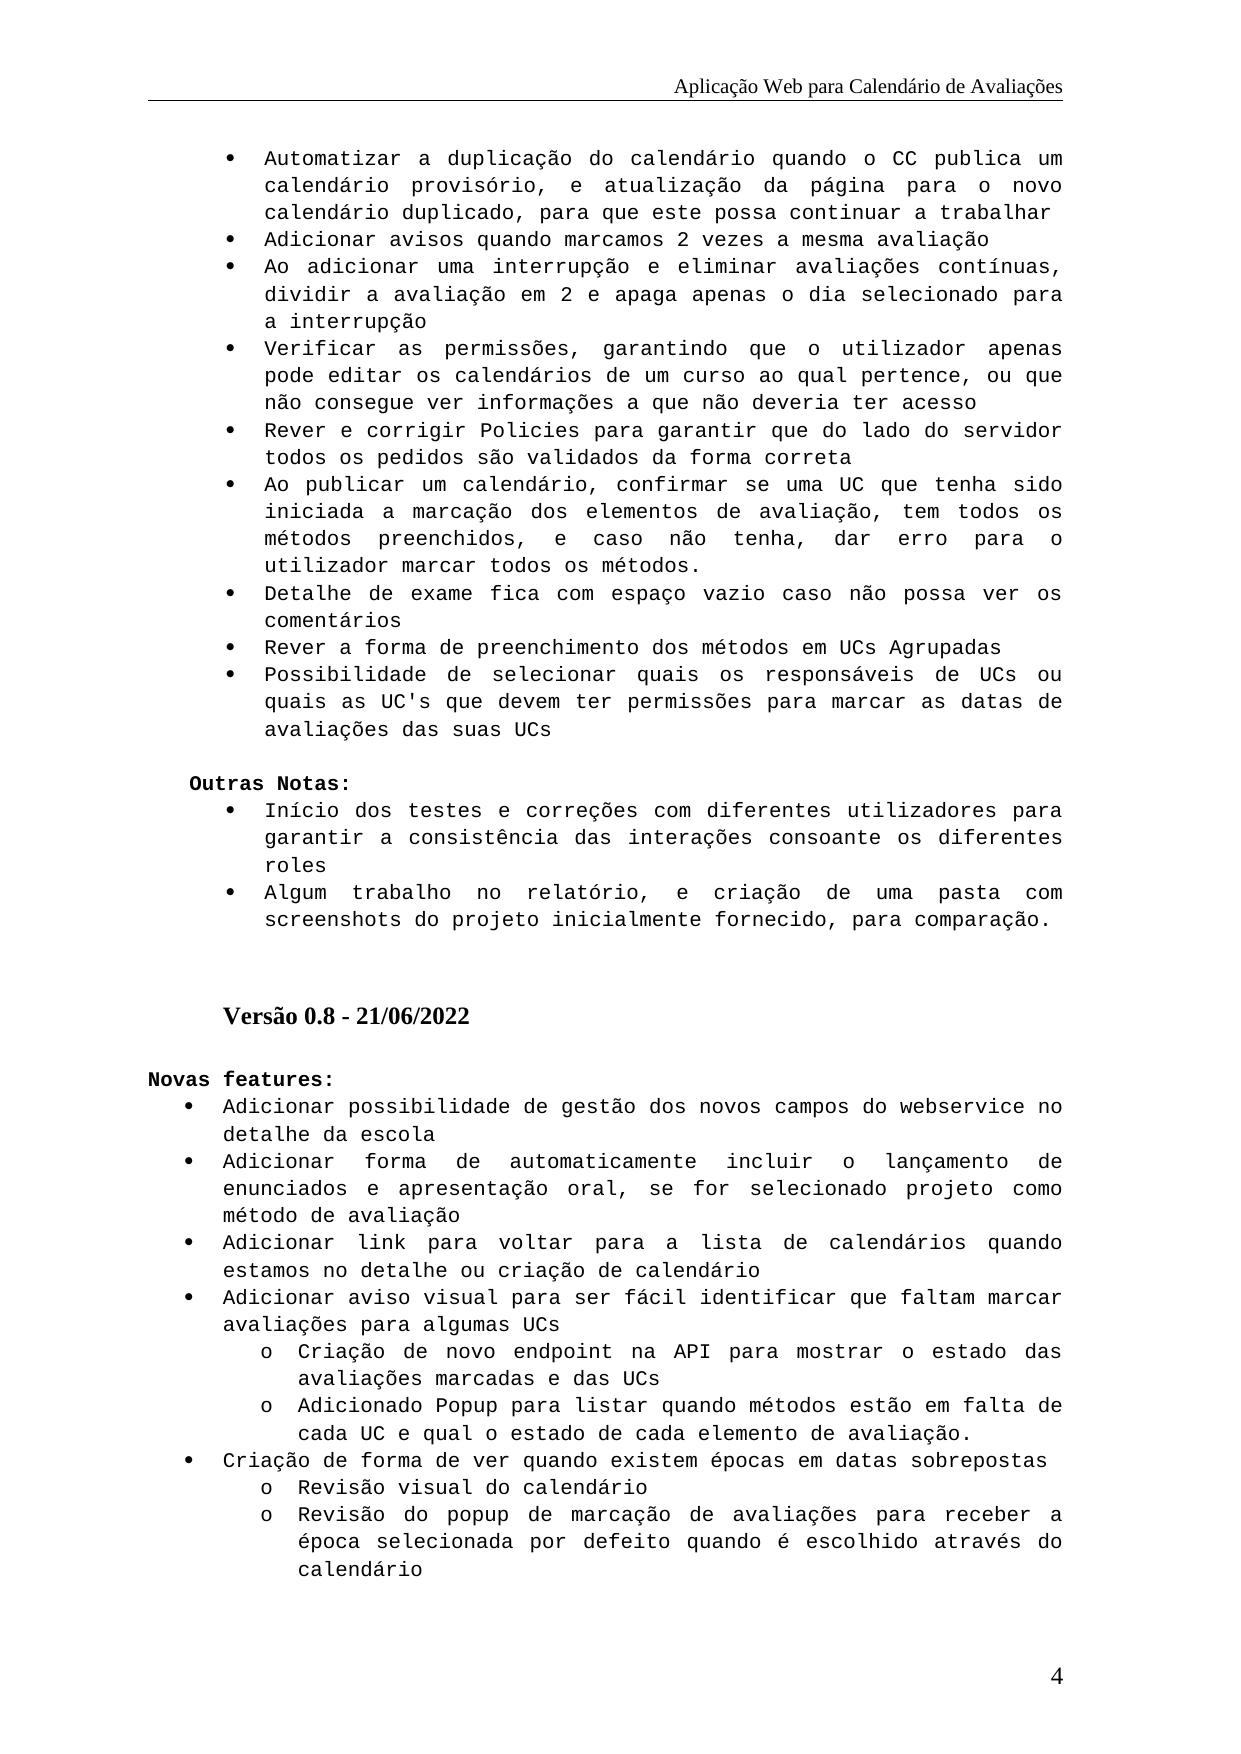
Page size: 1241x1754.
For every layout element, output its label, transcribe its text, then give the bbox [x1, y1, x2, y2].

list Adicionar forma de automaticamente incluir o lançamento de enunciados e apresentação oral, se for selecionado projeto como método de avaliação [185, 1151, 1063, 1229]
list Detalhe de exame fica com espaço vazio caso não possa ver os comentários [227, 583, 1063, 633]
list Ao adicionar uma interrupção e eliminar avaliações contínuas, dividir a avaliação em 2 e apaga apenas o dia selecionado para a interrupção [227, 256, 1063, 334]
subtitle Versão 0.8 - 21/06/2022 [223, 1001, 1063, 1029]
list Possibilidade de selecionar quais os responsáveis de UCs ou quais as UC's que devem ter permissões para marcar as datas de avaliações das suas UCs [227, 664, 1063, 742]
list Rever e corrigir Policies para garantir que do lado do servidor todos os pedidos são validados da forma correta [227, 419, 1063, 470]
list Revisão do popup de marcação de avaliações para receber a época selecionada por defeito quando é escolhido através do calendário [260, 1504, 1063, 1582]
text Novas features: [148, 1069, 1063, 1093]
list Revisão visual do calendário [260, 1477, 1063, 1501]
list Algum trabalho no relatório, e criação de uma pasta com screenshots do projeto inicialmente fornecido, para comparação. [227, 882, 1063, 933]
list Ao publicar um calendário, confirmar se uma UC que tenha sido iniciada a marcação dos elementos de avaliação, tem todos os métodos preenchidos, e caso não tenha, dar erro para o utilizador marcar todos os métodos. [227, 474, 1063, 579]
list Rever a forma de preenchimento dos métodos em UCs Agrupadas [227, 637, 1063, 661]
list Adicionar possibilidade de gestão dos novos campos do webservice no detalhe da escola [185, 1096, 1063, 1147]
list Adicionado Popup para listar quando métodos estão em falta de cada UC e qual o estado de cada elemento de avaliação. [260, 1396, 1063, 1446]
list Criação de novo endpoint na API para mostrar o estado das avaliações marcadas e das UCs [260, 1341, 1063, 1392]
list Adicionar aviso visual para ser fácil identificar que faltam marcar avaliações para algumas UCs [185, 1287, 1063, 1338]
list Automatizar a duplicação do calendário quando o CC publica um calendário provisório, e atualização da página para o novo calendário duplicado, para que este possa continuar a trabalhar [227, 148, 1063, 226]
list Adicionar link para voltar para a lista de calendários quando estamos no detalhe ou criação de calendário [185, 1232, 1063, 1283]
list Adicionar avisos quando marcamos 2 vezes a mesma avaliação [227, 229, 1063, 253]
text Outras Notas: [148, 773, 1063, 797]
list Verificar as permissões, garantindo que o utilizador apenas pode editar os calendários de um curso ao qual pertence, ou que não consegue ver informações a que não deveria ter acesso [227, 338, 1063, 416]
list Criação de forma de ver quando existem épocas em datas sobrepostas [185, 1450, 1063, 1473]
list Início dos testes e correções com diferentes utilizadores para garantir a consistência das interações consoante os diferentes roles [227, 800, 1063, 878]
